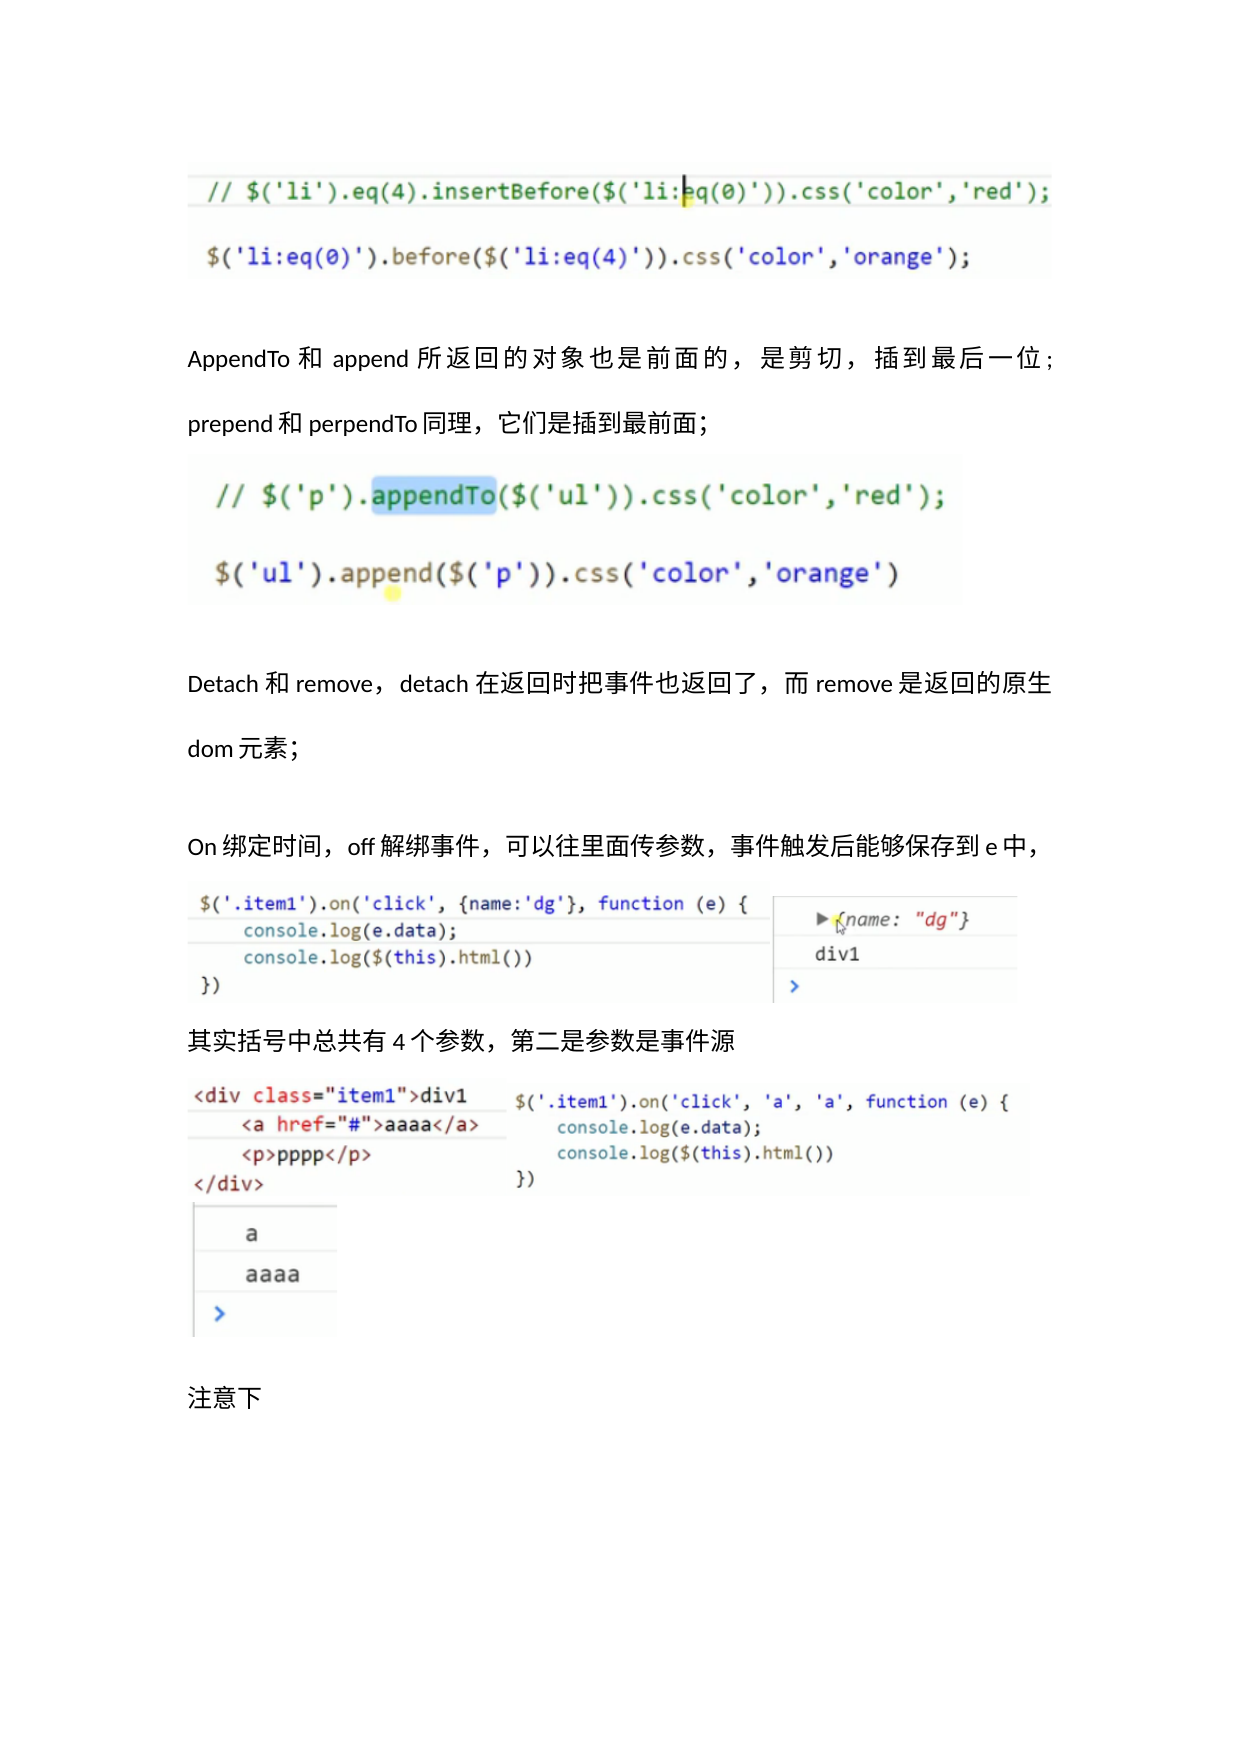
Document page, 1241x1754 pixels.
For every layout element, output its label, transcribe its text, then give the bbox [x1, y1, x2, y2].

text AppendTo和append所返回的对象也是前面的，是剪切，插到最后一位; prepend和perpendTo同理，它们是插到最前面； [187, 324, 1053, 454]
text Detach和remove，detach在返回时把事件也返回了，而remove是返回的原生dom元素； [187, 649, 1053, 779]
picture [187, 881, 1018, 1003]
picture [187, 1078, 1031, 1196]
picture [187, 162, 1052, 279]
picture [187, 454, 963, 605]
picture [187, 1202, 338, 1337]
text 其实括号中总共有4个参数，第二是参数是事件源 [187, 1007, 1053, 1072]
text 注意下 [187, 1364, 1053, 1429]
